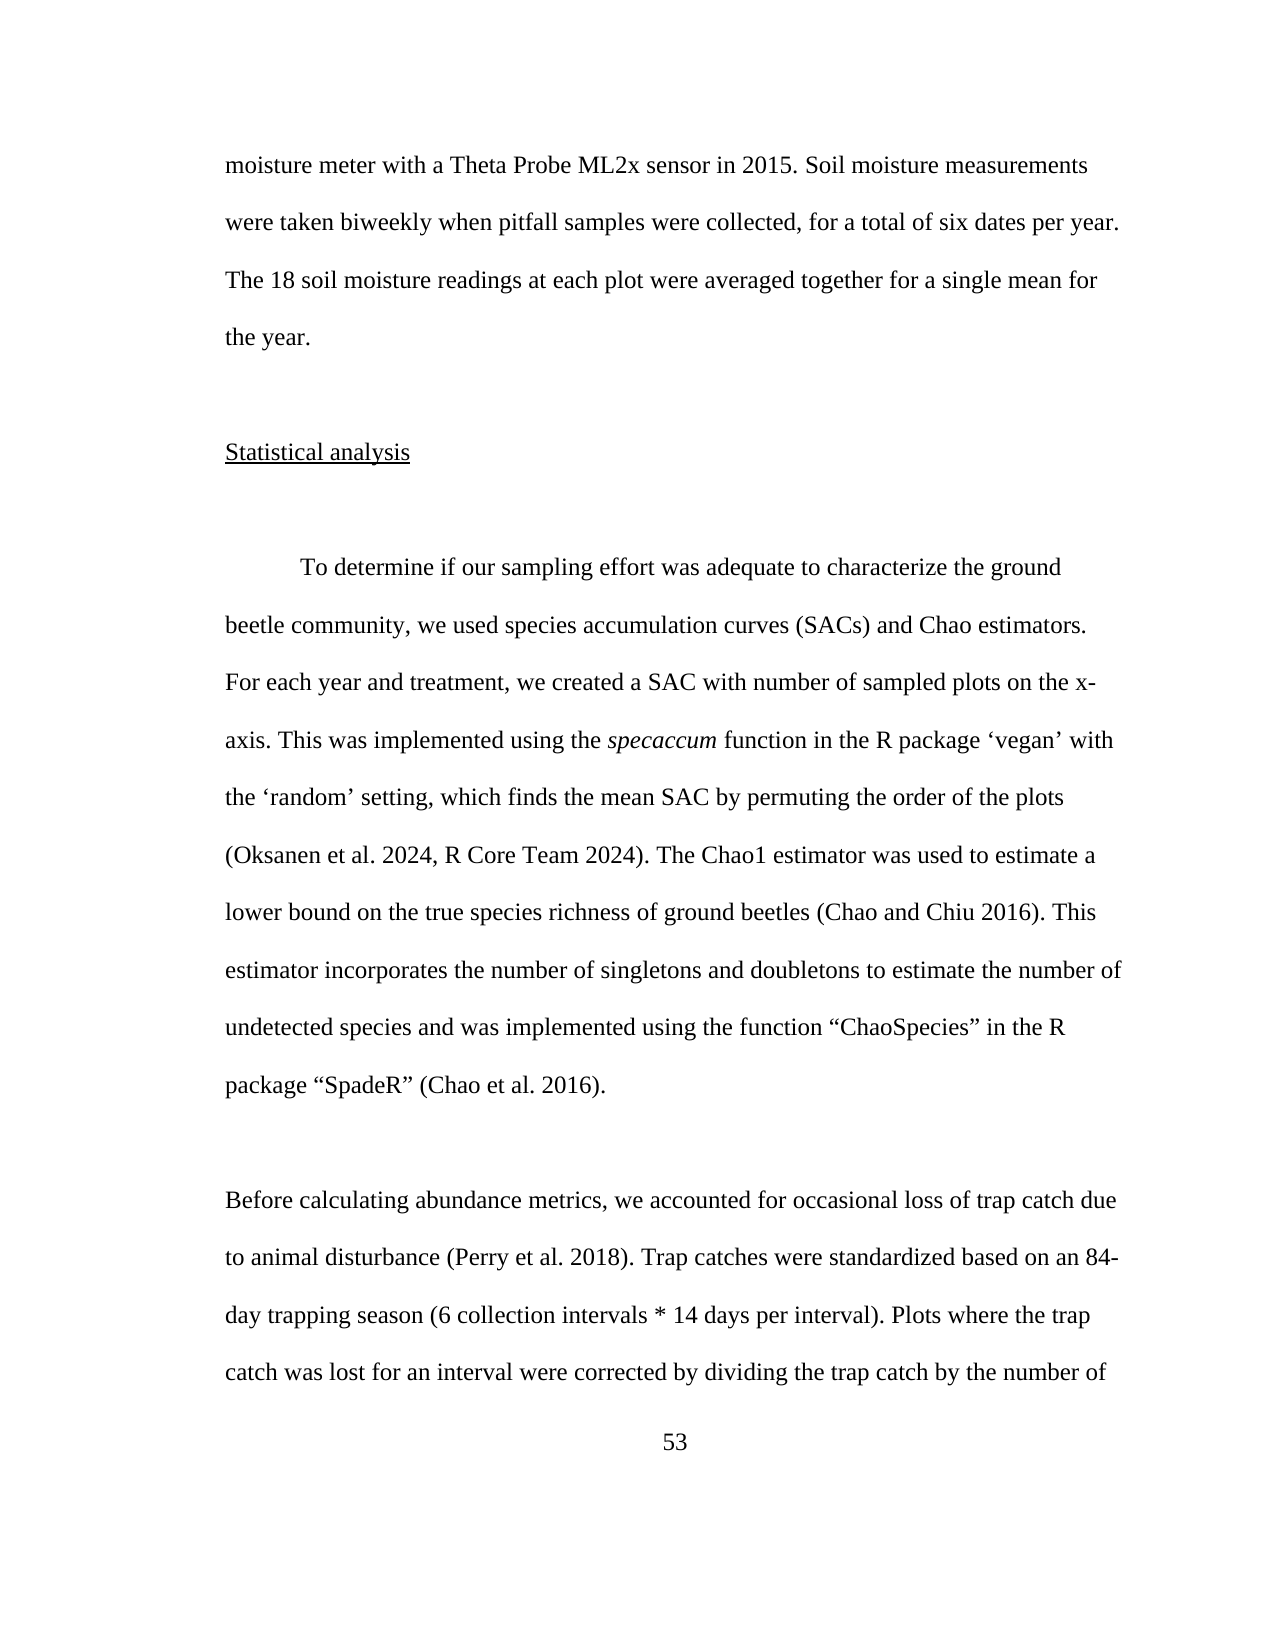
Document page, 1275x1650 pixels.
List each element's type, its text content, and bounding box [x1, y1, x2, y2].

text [225, 150, 1125, 351]
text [225, 1185, 1125, 1386]
text Statistical analysis [225, 437, 1125, 466]
text To determine if our sampling effort was adequate to characterize the ground beetle community, we used species accumulation curves (SACs) and Chao estimators. For each year and treatment, we created a SAC with number of sampled plots on the x-axis. This was implemented using the specaccum function in the R package ‘vegan’ with the ‘random’ setting, which finds the mean SAC by permuting the order of the plots (Oksanen et al. 2024, R Core Team 2024). The Chao1 estimator was used to estimate a lower bound on the true species richness of ground beetles (Chao and Chiu 2016). This estimator incorporates the number of singletons and doubletons to estimate the number of undetected species and was implemented using the function “ChaoSpecies” in the R package “SpadeR” (Chao et al. 2016). [225, 552, 1125, 1099]
